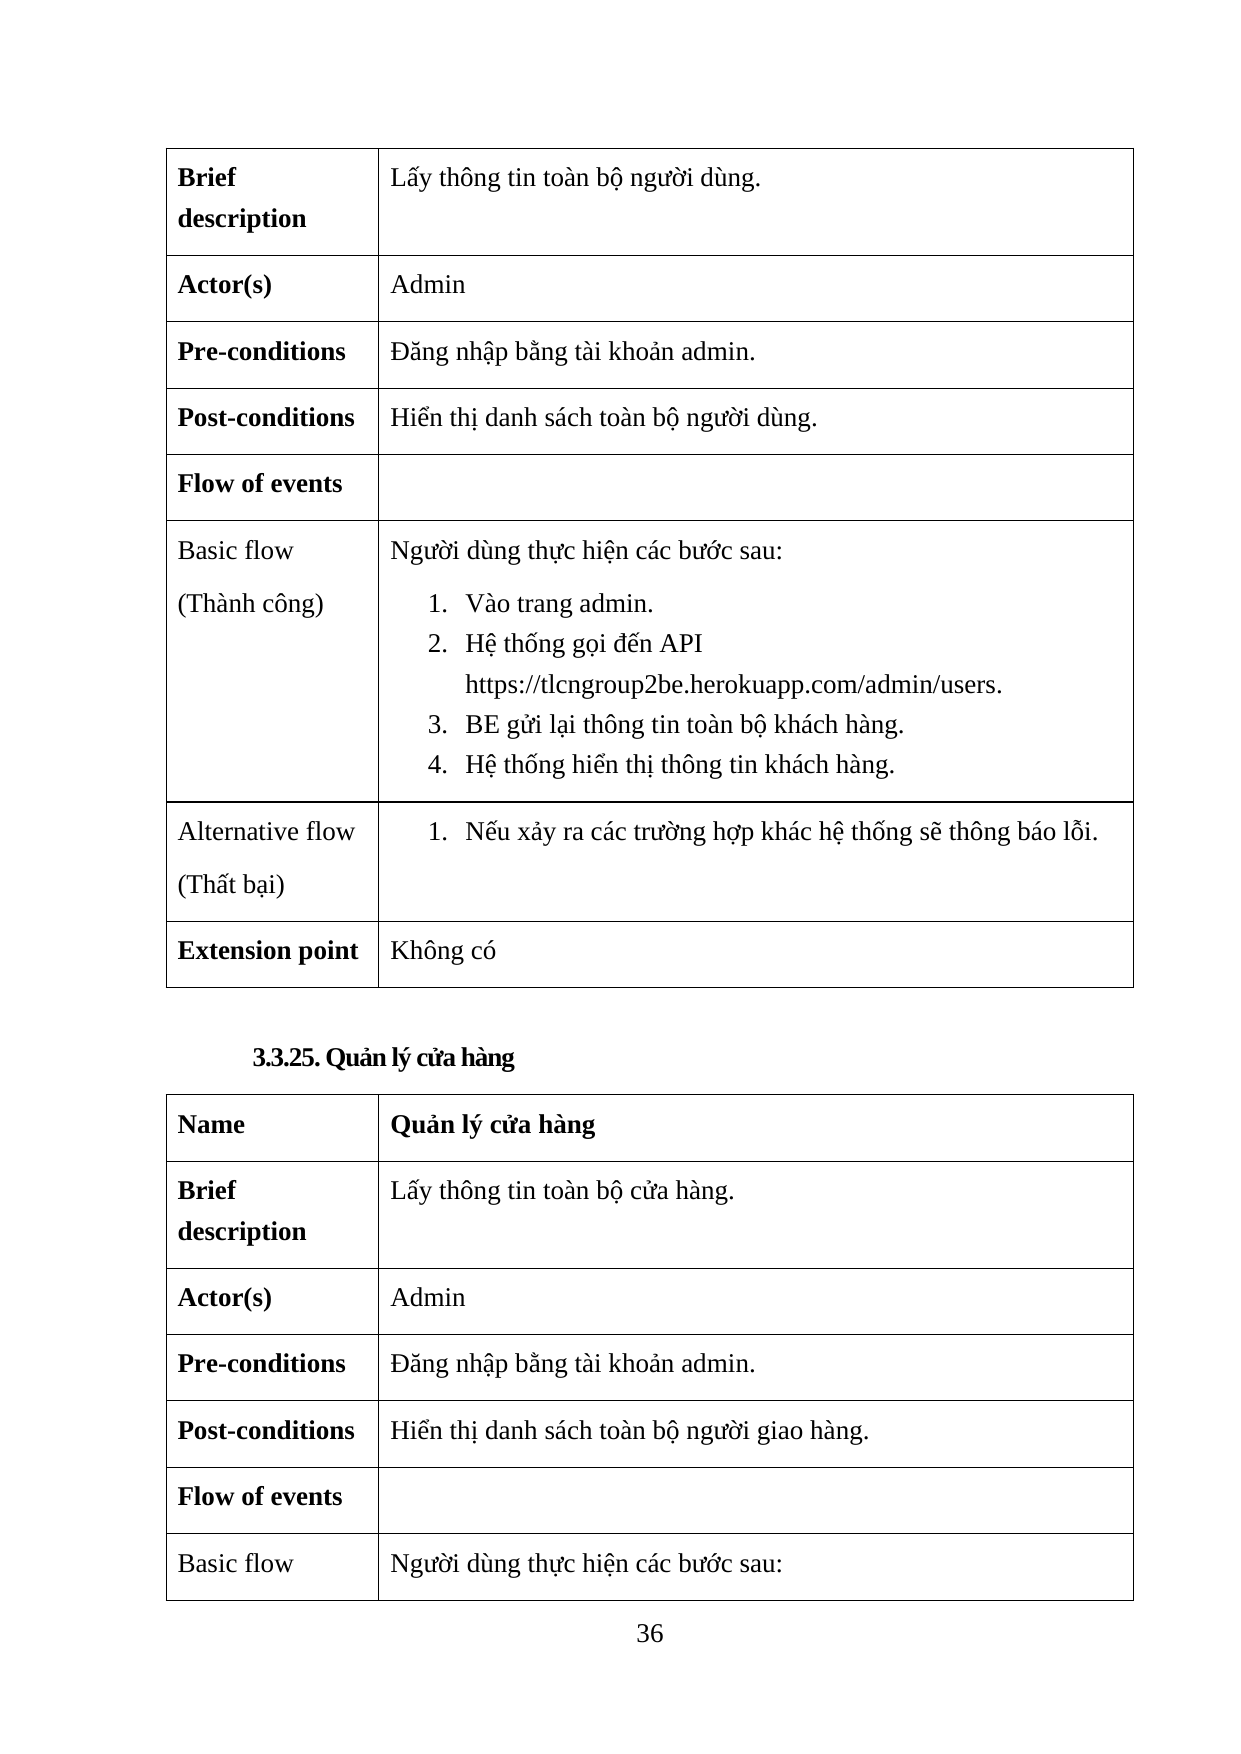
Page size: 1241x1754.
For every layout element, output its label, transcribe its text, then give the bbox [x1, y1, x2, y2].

table_cell Actor(s) [167, 256, 378, 321]
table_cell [379, 1534, 1133, 1600]
table_cell Pre-conditions [167, 1335, 378, 1400]
table_cell Lấy thông tin toàn bộ người dùng. [379, 149, 1133, 254]
table_header Name [167, 1095, 378, 1161]
table_cell Không có [379, 922, 1133, 987]
table_cell Brief description [167, 149, 378, 254]
table_cell Brief description [167, 1162, 378, 1267]
table_cell Basic flow (Thành công) [167, 521, 378, 801]
table_cell [379, 455, 1133, 520]
table_cell [379, 1468, 1133, 1533]
table_cell Đăng nhập bằng tài khoản admin. [379, 1335, 1133, 1400]
table_cell Actor(s) [167, 1269, 378, 1334]
table_header Quản lý cửa hàng [379, 1095, 1133, 1161]
table_cell Người dùng thực hiện các bước sau: Vào trang admin. Hệ thống gọi đến API https://tlcngroup2be.herokuapp.com/admin/users. BE gửi lại thông tin toàn bộ khách hàng. Hệ thống hiển thị thông tin khách hàng. [379, 521, 1133, 801]
table_cell Nếu xảy ra các trường hợp khác hệ thống sẽ thông báo lỗi. [379, 803, 1133, 921]
table_cell Lấy thông tin toàn bộ cửa hàng. [379, 1162, 1133, 1267]
table_cell Hiển thị danh sách toàn bộ người dùng. [379, 389, 1133, 454]
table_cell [167, 1534, 378, 1600]
table_cell Admin [379, 1269, 1133, 1334]
table_cell Extension point [167, 922, 378, 987]
table_cell Admin [379, 256, 1133, 321]
title 3.3.25. Quản lý cửa hàng [252, 1041, 1122, 1072]
table_cell Alternative flow (Thất bại) [167, 803, 378, 921]
table_cell Pre-conditions [167, 322, 378, 387]
table_cell Post-conditions [167, 389, 378, 454]
table_cell Flow of events [167, 455, 378, 520]
table_cell Post-conditions [167, 1401, 378, 1467]
table_cell Flow of events [167, 1468, 378, 1533]
table_cell Hiển thị danh sách toàn bộ người giao hàng. [379, 1401, 1133, 1467]
table_cell Đăng nhập bằng tài khoản admin. [379, 322, 1133, 387]
